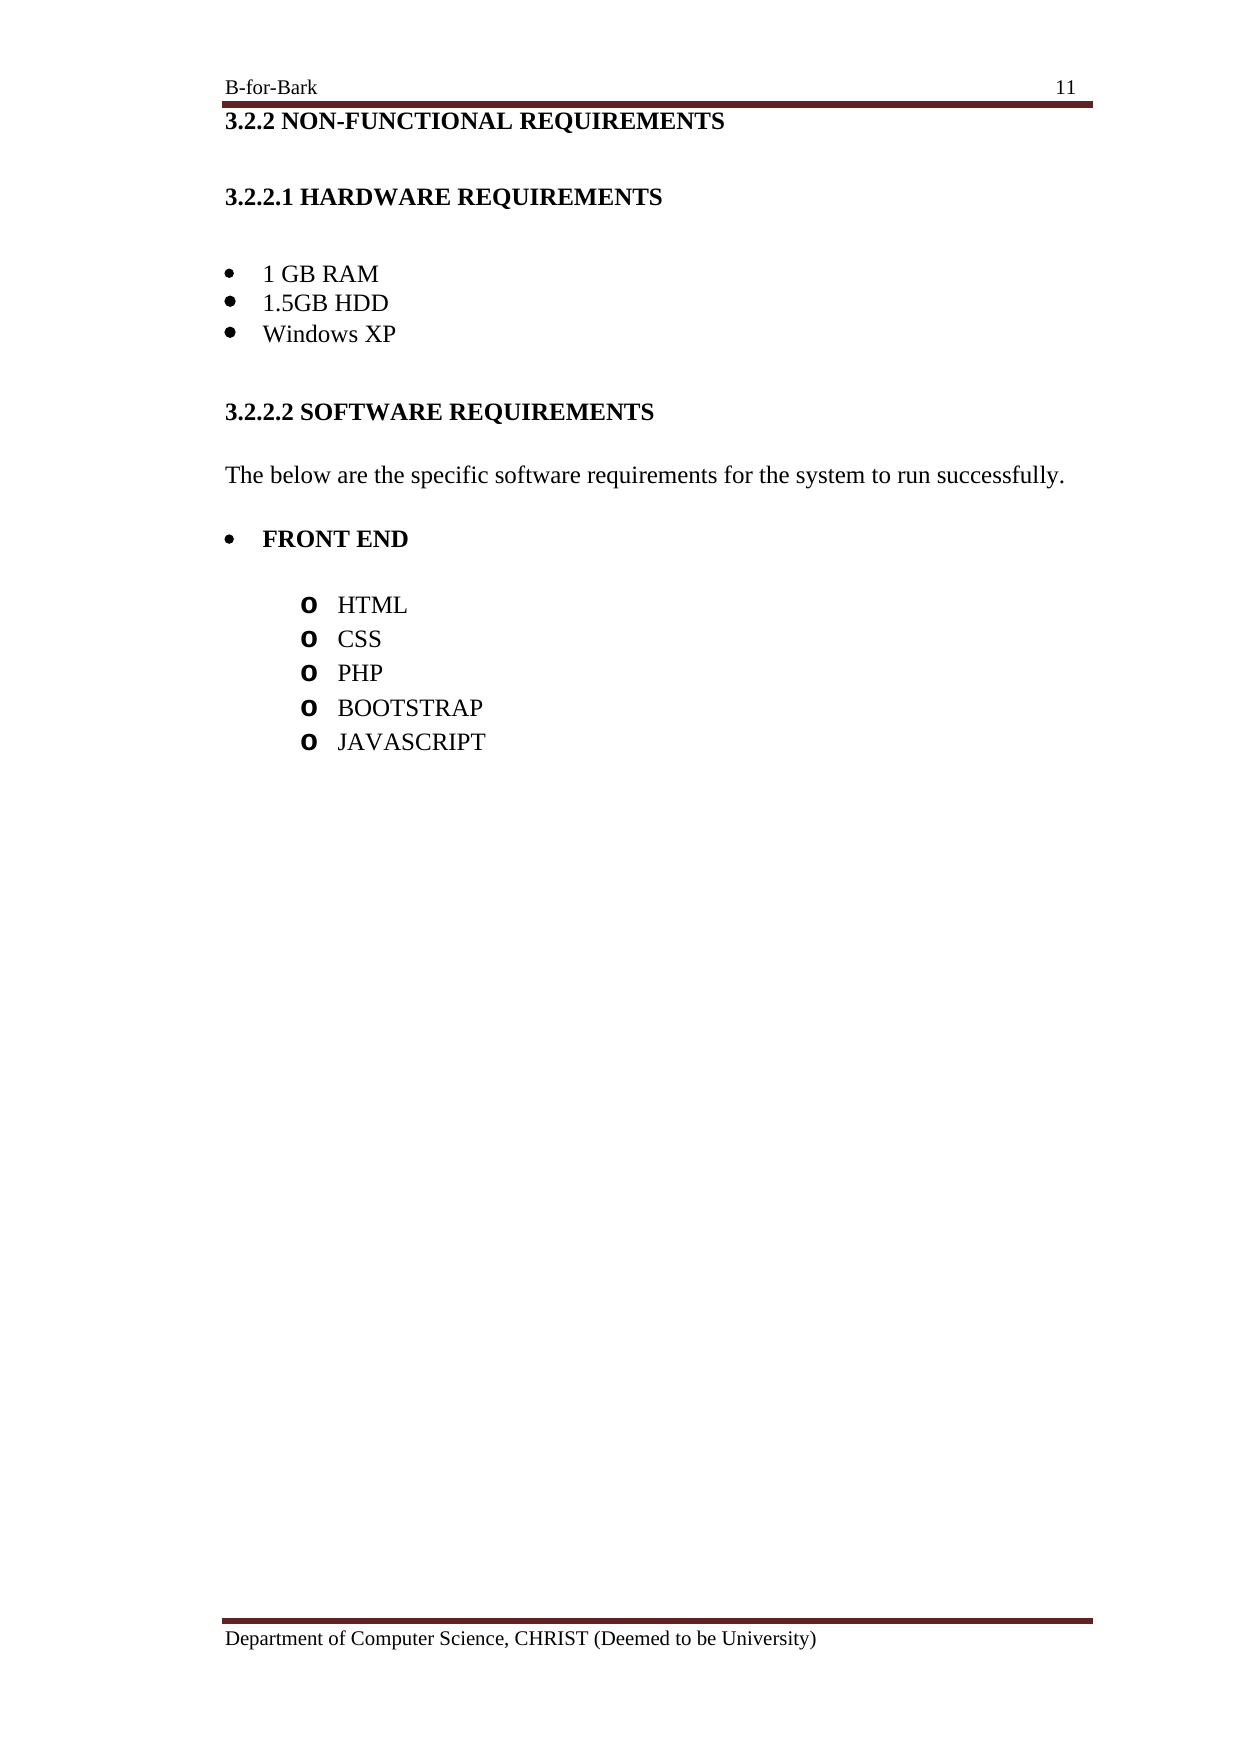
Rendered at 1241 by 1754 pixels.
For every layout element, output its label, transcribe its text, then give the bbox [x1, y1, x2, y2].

list 1 GB RAM [225, 259, 1126, 287]
list HTML [300, 588, 1126, 622]
list PHP [300, 657, 1126, 691]
list 1.5GB HDD [225, 288, 1126, 318]
list FRONT END [225, 524, 1126, 553]
text The below are the specific software requirements for the system to run successfully. [225, 460, 1126, 489]
list Windows XP [225, 319, 1126, 349]
list HARDWARE REQUIREMENTS [225, 182, 1126, 211]
list NON-FUNCTIONAL REQUIREMENTS [225, 106, 1126, 135]
list JAVASCRIPT [300, 725, 1126, 759]
list SOFTWARE REQUIREMENTS [225, 397, 1126, 426]
list BOOTSTRAP [300, 691, 1126, 725]
list CSS [300, 622, 1126, 657]
